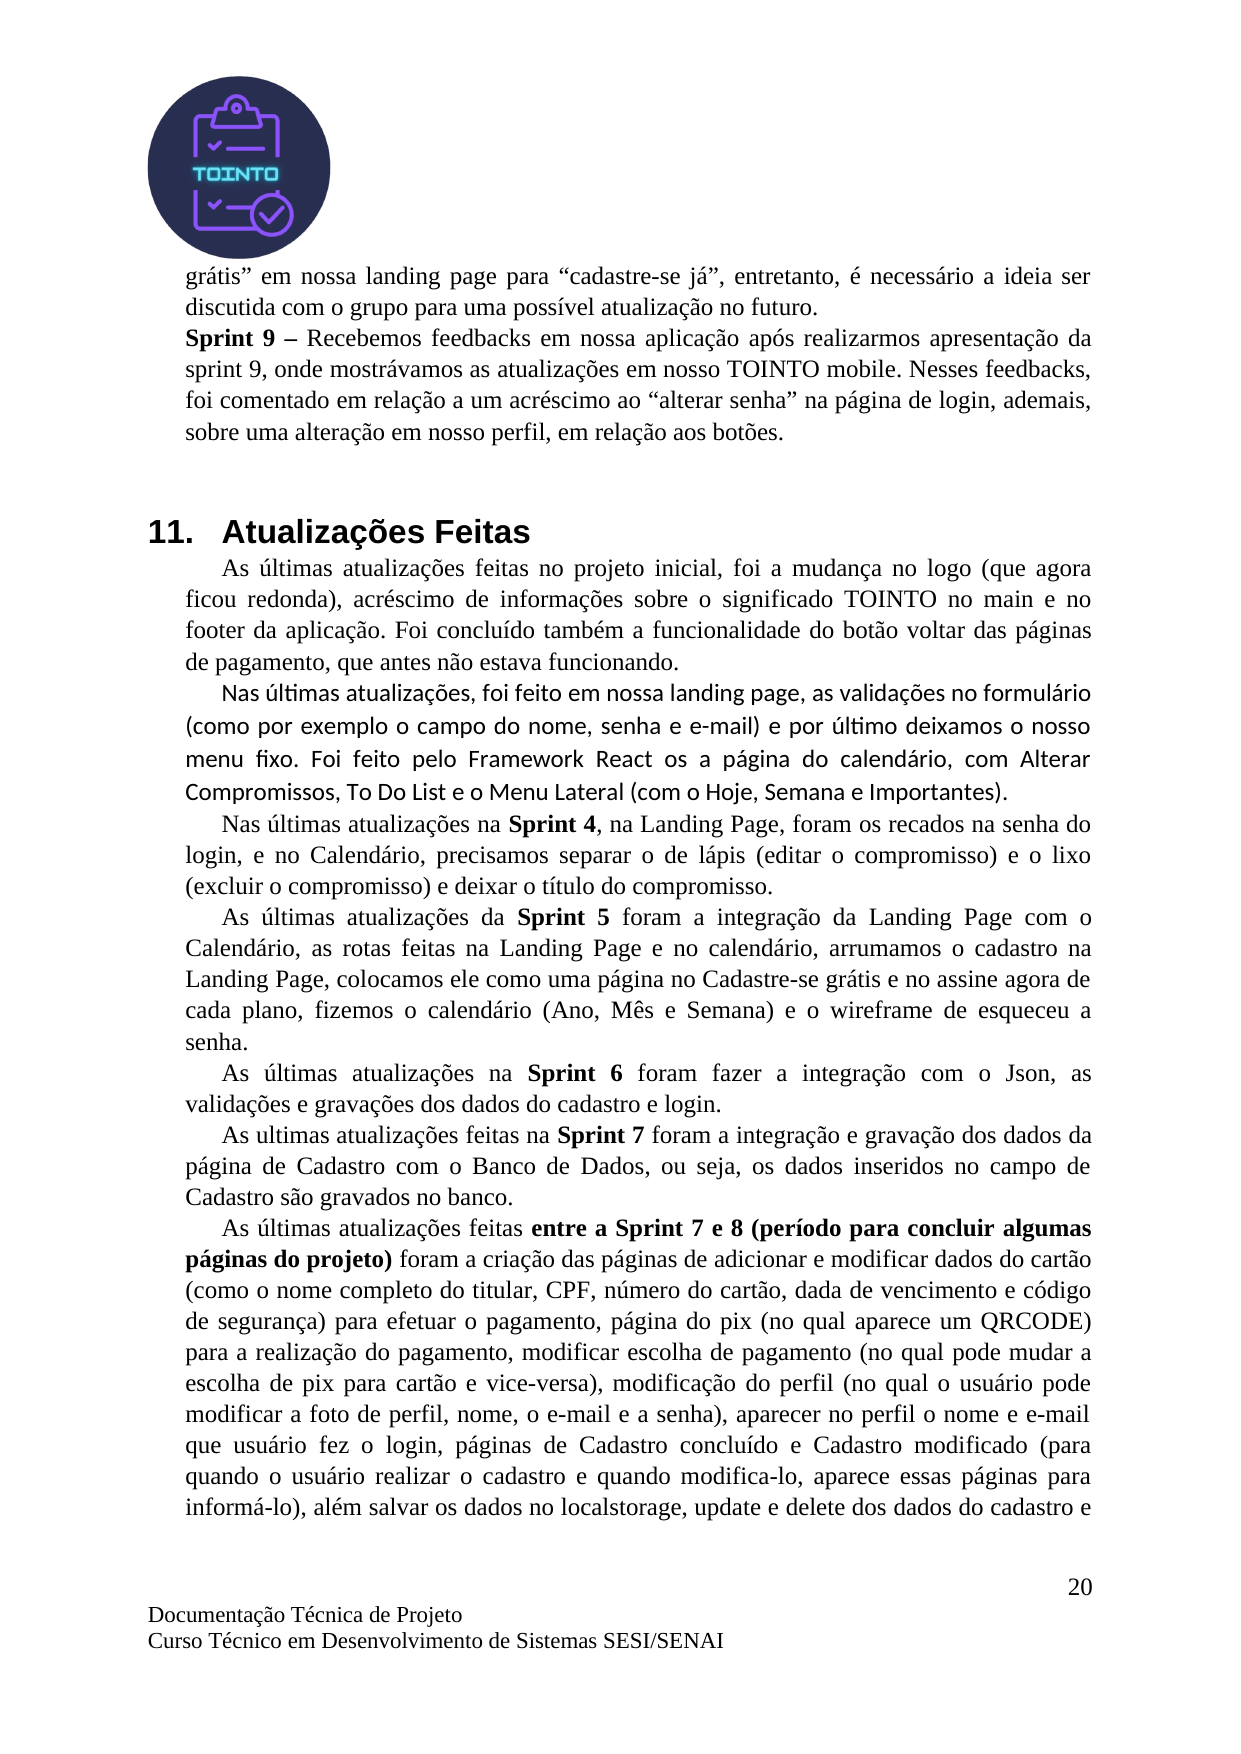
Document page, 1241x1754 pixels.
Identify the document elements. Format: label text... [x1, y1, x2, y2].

list As ultimas atualizações feitas na Sprint 7 foram a integração e gravação dos dados da página de Cadastro com o Banco de Dados, ou seja, os dados inseridos no campo de Cadastro são gravados no banco. [185, 1120, 1092, 1211]
list Sprint 9 – Recebemos feedbacks em nossa aplicação após realizarmos apresentação da sprint 9, onde mostrávamos as atualizações em nosso TOINTO mobile. Nesses feedbacks, foi comentado em relação a um acréscimo ao “alterar senha” na página de login, ademais, sobre uma alteração em nosso perfil, em relação aos botões. [185, 323, 1092, 445]
picture [147, 73, 336, 262]
list Atualizações Feitas [148, 512, 1092, 550]
list As últimas atualizações na Sprint 6 foram fazer a integração com o Json, as validações e gravações dos dados do cadastro e login. [185, 1058, 1092, 1117]
list As últimas atualizações da Sprint 5 foram a integração da Landing Page com o Calendário, as rotas feitas na Landing Page e no calendário, arrumamos o cadastro na Landing Page, colocamos ele como uma página no Cadastre-se grátis e no assine agora de cada plano, fizemos o calendário (Ano, Mês e Semana) e o wireframe de esqueceu a senha. [185, 902, 1092, 1055]
list Nas últimas atualizações, foi feito em nossa landing page, as validações no formulário (como por exemplo o campo do nome, senha e e-mail) e por último deixamos o nosso menu fixo. Foi feito pelo Framework React os a página do calendário, com Alterar Compromissos, To Do List e o Menu Lateral (com o Hoje, Semana e Importantes). [185, 774, 1092, 807]
list As últimas atualizações feitas no projeto inicial, foi a mudança no logo (que agora ficou redonda), acréscimo de informações sobre o significado TOINTO no main e no footer da aplicação. Foi concluído também a funcionalidade do botão voltar das páginas de pagamento, que antes não estava funcionando. [185, 553, 1092, 675]
list Nas últimas atualizações, foi feito em nossa landing page, as validações no formulário (como por exemplo o campo do nome, senha e e-mail) e por último deixamos o nosso menu fixo. Foi feito pelo Framework React os a página do calendário, com Alterar Compromissos, To Do List e o Menu Lateral (com o Hoje, Semana e Importantes). [185, 678, 1092, 711]
list Nas últimas atualizações na Sprint 4, na Landing Page, foram os recados na senha do login, e no Calendário, precisamos separar o de lápis (editar o compromisso) e o lixo (excluir o compromisso) e deixar o título do compromisso. [185, 809, 1092, 900]
